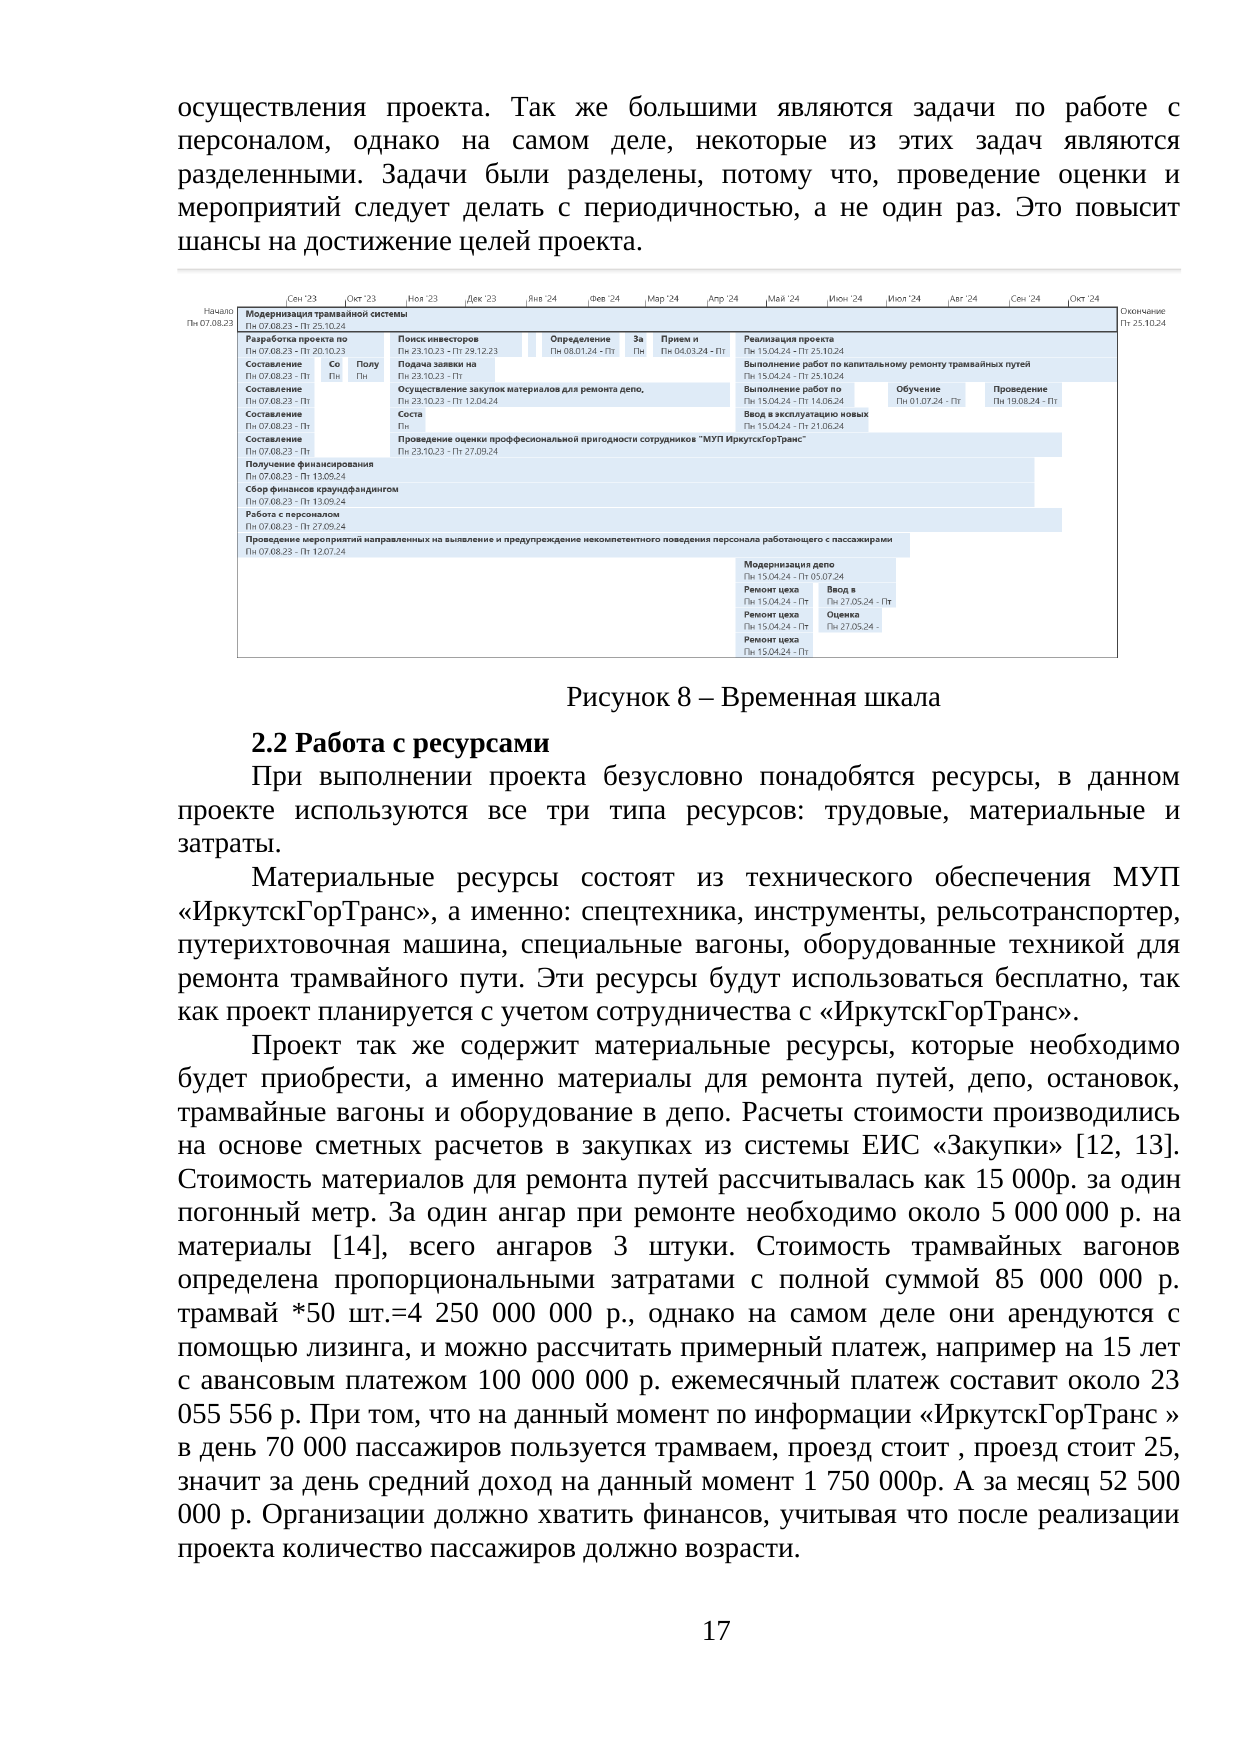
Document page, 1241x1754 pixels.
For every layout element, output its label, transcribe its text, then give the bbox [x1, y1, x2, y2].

text Проект так же содержит материальные ресурсы, которые необходимо будет приобрести, а именно материалы для ремонта путей, депо, остановок, трамвайные вагоны и оборудование в депо. Расчеты стоимости производились на основе сметных расчетов в закупках из системы ЕИС «Закупки» [12, 13]. Стоимость материалов для ремонта путей рассчитывалась как 15 000р. за один погонный метр. За один ангар при ремонте необходимо около 5 000 000 р. на материалы [14], всего ангаров 3 штуки. Стоимость трамвайных вагонов определена пропорциональными затратами с полной суммой 85 000 000 р. трамвай *50 шт.=4 250 000 000 р., однако на самом деле они арендуются с помощью лизинга, и можно рассчитать примерный платеж, например на 15 лет с авансовым платежом 100 000 000 р. ежемесячный платеж составит около 23 055 556 р. При том, что на данный момент по информации «ИркутскГорТранс » в день 70 000 пассажиров пользуется трамваем, проезд стоит , проезд стоит 25, значит за день средний доход на данный момент 1 750 000р. А за месяц 52 500 000 р. Организации должно хватить финансов, учитывая что после реализации проекта количество пассажиров должно возрасти. [177, 1027, 1181, 1563]
list Рисунок 8 – Временная шкала [326, 679, 1181, 712]
text Материальные ресурсы состоят из технического обеспечения МУП «ИркутскГорТранс», а именно: спецтехника, инструменты, рельсотранспортер, путерихтовочная машина, специальные вагоны, оборудованные техникой для ремонта трамвайного пути. Эти ресурсы будут использоваться бесплатно, так как проект планируется с учетом сотрудничества с «ИркутскГорТранс». [177, 859, 1181, 1027]
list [177, 89, 1181, 256]
text При выполнении проекта безусловно понадобятся ресурсы, в данном проекте используются все три типа ресурсов: трудовые, материальные и затраты. [177, 758, 1181, 859]
picture [177, 268, 1182, 679]
subtitle 2.2 Работа с ресурсами [177, 725, 1181, 758]
